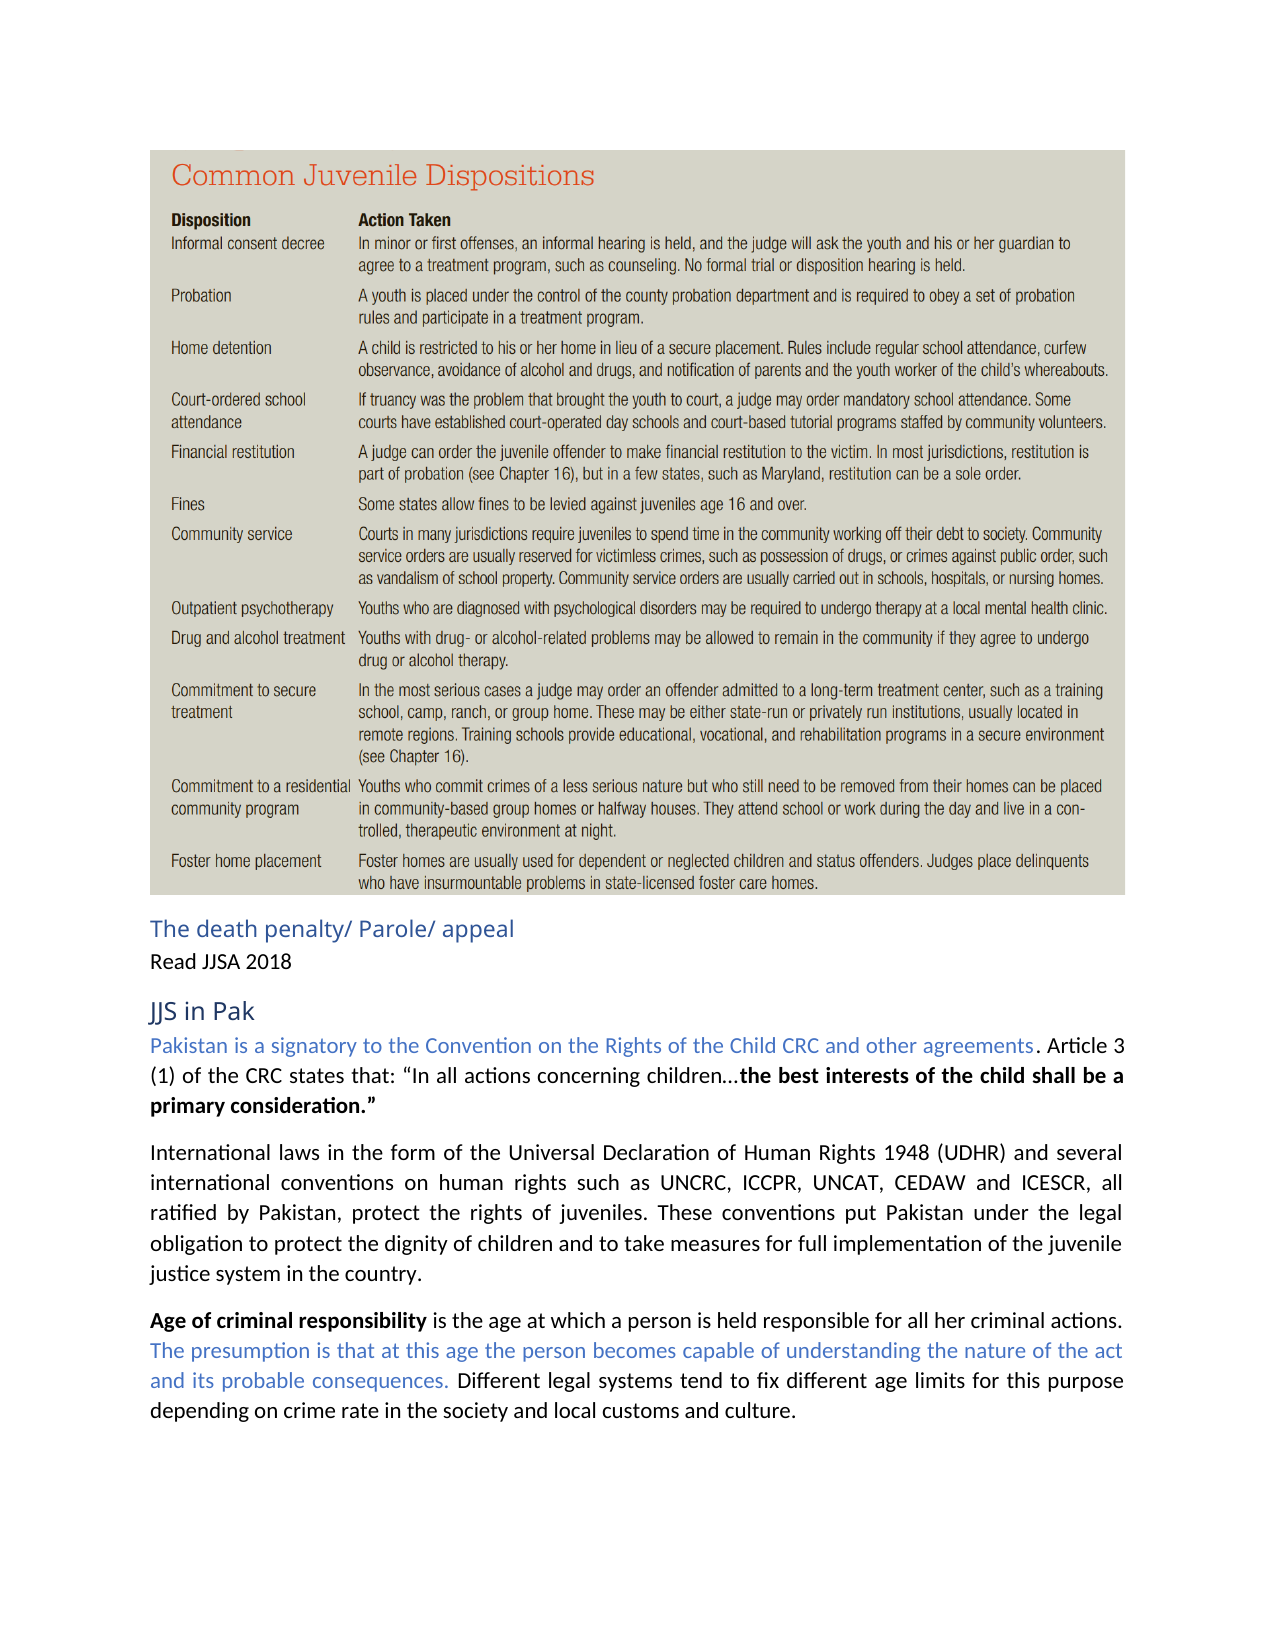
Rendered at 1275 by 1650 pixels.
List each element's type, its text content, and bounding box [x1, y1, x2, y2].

subtitle The death penalty/ Parole/ appeal [150, 913, 1125, 944]
subtitle JJS in Pak [150, 994, 1125, 1028]
picture [150, 150, 1125, 895]
text International laws in the form of the Universal Declaration of Human Rights 1948 (UDHR) and several international conventions on human rights such as UNCRC, ICCPR, UNCAT, CEDAW and ICESCR, all ratified by Pakistan, protect the rights of juveniles. These conventions put Pakistan under the legal obligation to protect the dignity of children and to take measures for full implementation of the juvenile justice system in the country. [150, 1138, 1125, 1287]
text Read JJSA 2018 [150, 947, 1125, 975]
text Pakistan is a signatory to the Convention on the Rights of the Child CRC and other agreements. Article 3 (1) of the CRC states that: “In all actions concerning children…the best interests of the child shall be a primary consideration.” [150, 1031, 1125, 1119]
text Age of criminal responsibility is the age at which a person is held responsible for all her criminal actions. The presumption is that at this age the person becomes capable of understanding the nature of the act and its probable consequences. Different legal systems tend to fix different age limits for this purpose depending on crime rate in the society and local customs and culture. [150, 1306, 1125, 1424]
